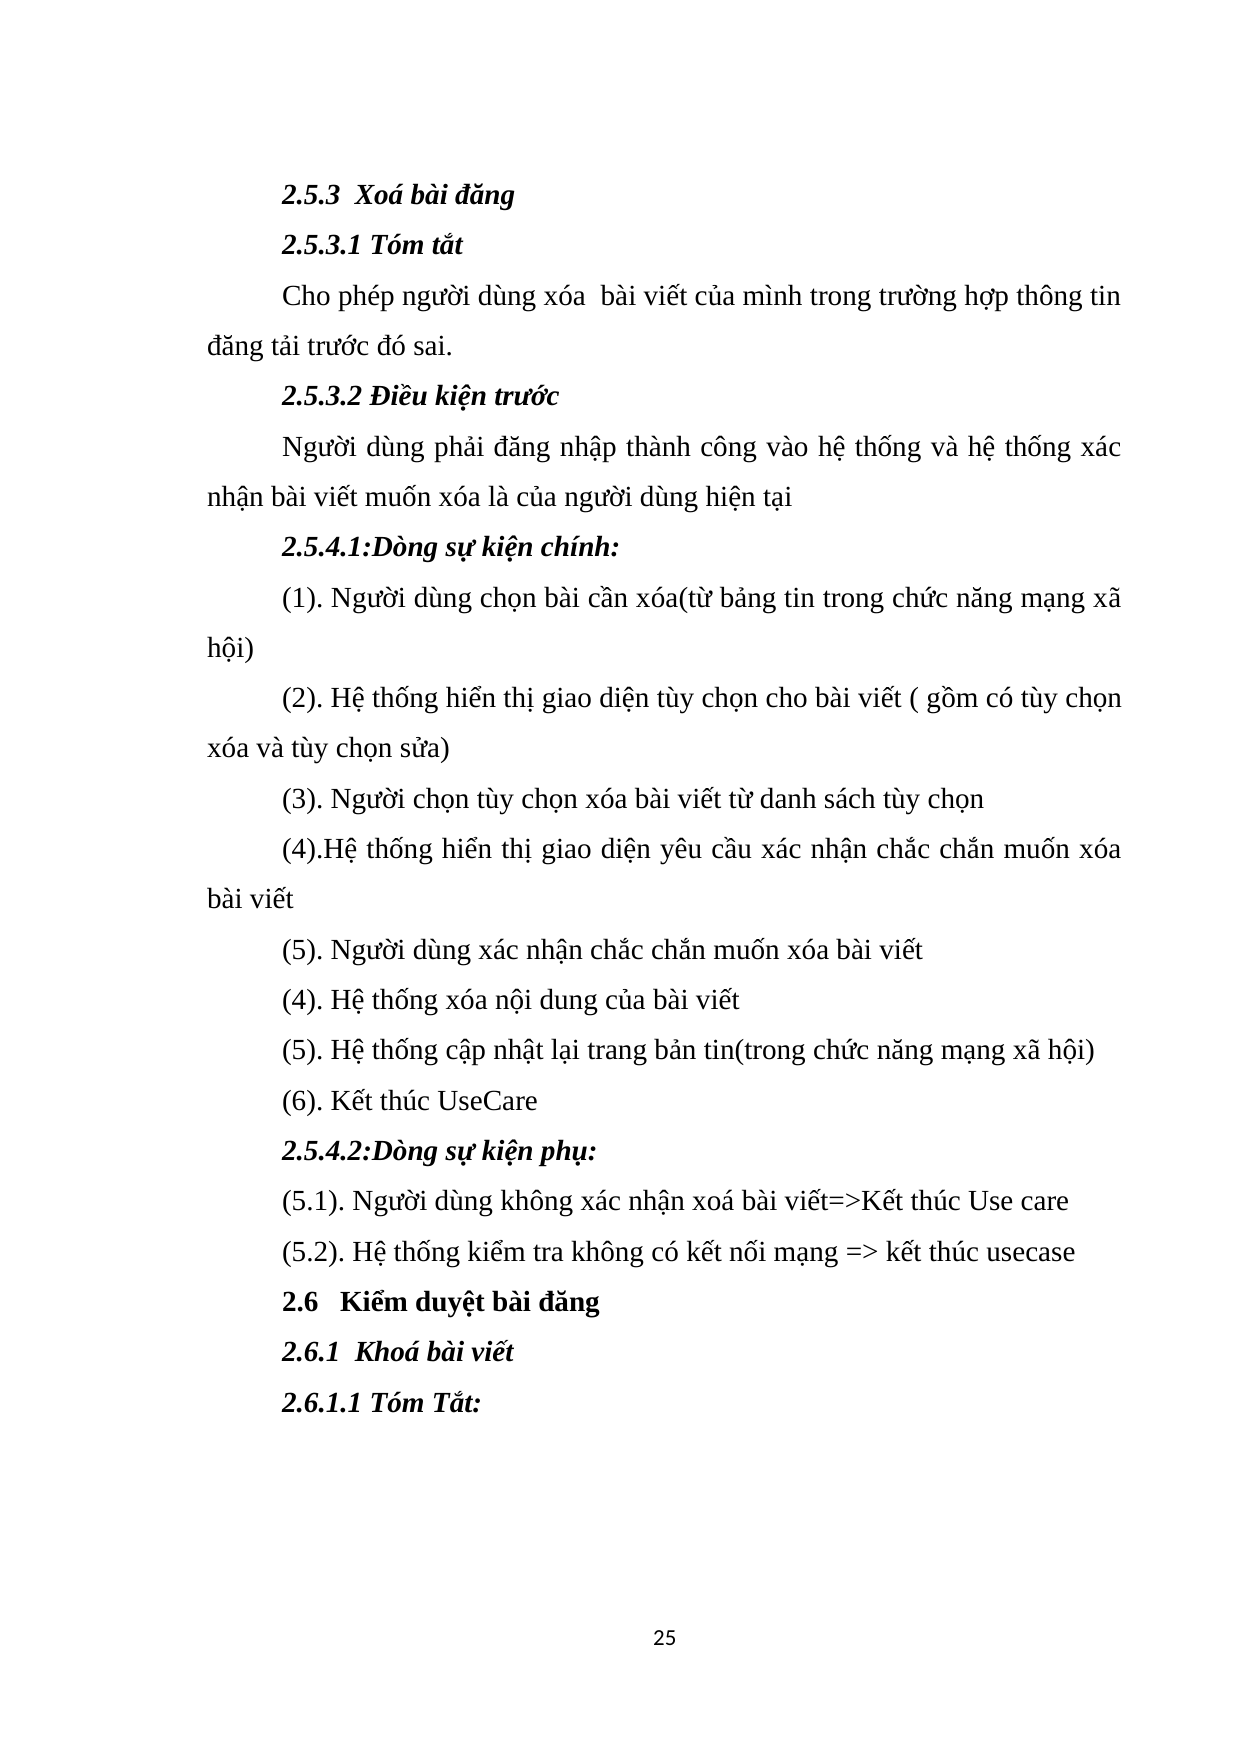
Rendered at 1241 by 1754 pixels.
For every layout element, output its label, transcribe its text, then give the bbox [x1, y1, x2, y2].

list (3). Người chọn tùy chọn xóa bài viết từ danh sách tùy chọn [207, 781, 1122, 814]
list Người dùng phải đăng nhập thành công vào hệ thống và hệ thống xác nhận bài viết muốn xóa là của người dùng hiện tại [207, 429, 1122, 513]
list (5). Hệ thống cập nhật lại trang bản tin(trong chức năng mạng xã hội) [207, 1032, 1122, 1066]
list 2.6.1.1 Tóm Tắt: [207, 1385, 1122, 1418]
list 2.5.4.1:Dòng sự kiện chính: [207, 529, 1122, 563]
text Cho phép người dùng xóa bài viết của mình trong trường hợp thông tin đăng tải trước đó sai. [207, 278, 1122, 362]
list Khoá bài viết [207, 1334, 1122, 1368]
list (1). Người dùng chọn bài cần xóa(từ bảng tin trong chức năng mạng xã hội) [207, 580, 1122, 663]
list Kiểm duyệt bài đăng [207, 1284, 1122, 1318]
list (5.2). Hệ thống kiểm tra không có kết nối mạng => kết thúc usecase [207, 1234, 1122, 1267]
list Điều kiện trước [207, 378, 1122, 412]
list (2). Hệ thống hiển thị giao diện tùy chọn cho bài viết ( gồm có tùy chọn xóa và tùy chọn sửa) [207, 680, 1122, 764]
list (5.1). Người dùng không xác nhận xoá bài viết=>Kết thúc Use care [207, 1183, 1122, 1217]
list (5). Người dùng xác nhận chắc chắn muốn xóa bài viết [207, 932, 1122, 965]
list Xoá bài đăng [207, 177, 1122, 211]
list Tóm tắt [207, 227, 1122, 261]
list (4). Hệ thống xóa nội dung của bài viết [207, 982, 1122, 1016]
list 2.5.4.2:Dòng sự kiện phụ: [207, 1133, 1122, 1167]
list (6). Kết thúc UseCare [207, 1083, 1122, 1116]
list (4).Hệ thống hiển thị giao diện yêu cầu xác nhận chắc chắn muốn xóa bài viết [207, 831, 1122, 915]
